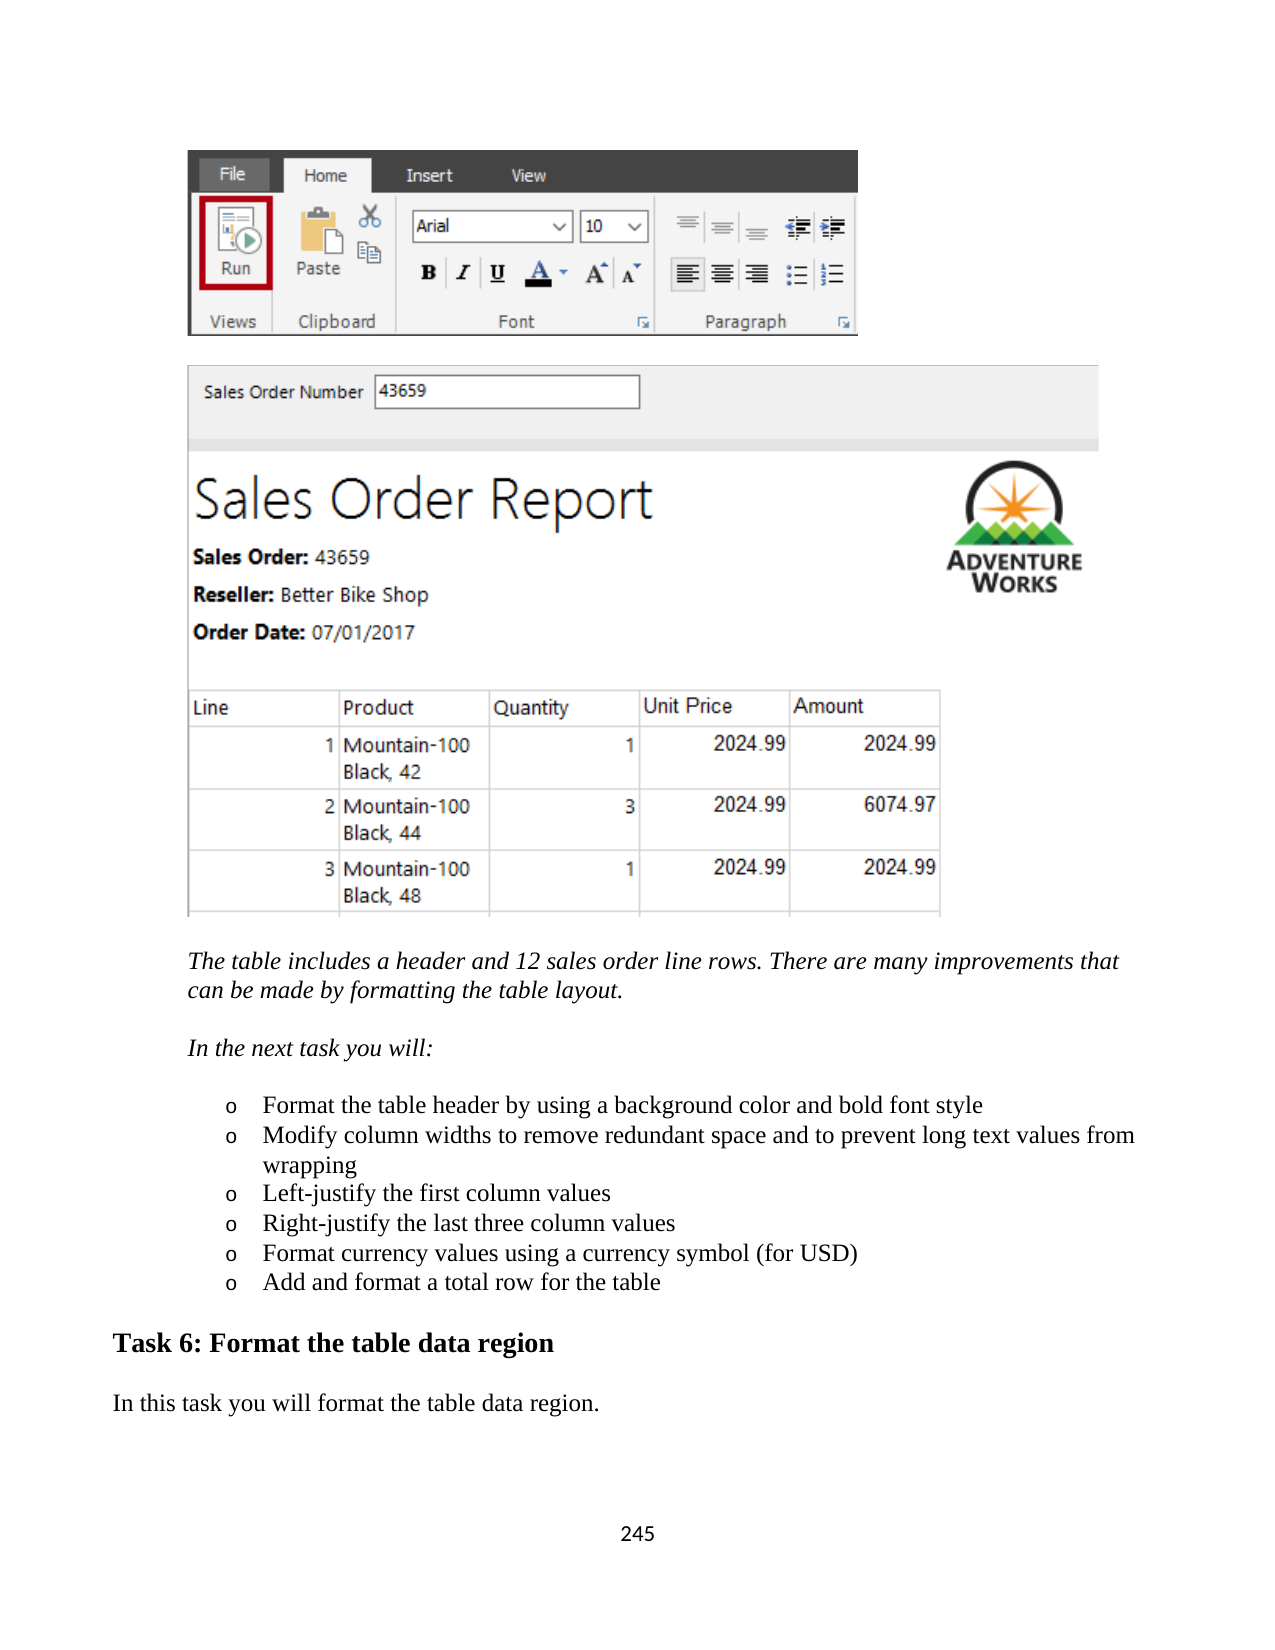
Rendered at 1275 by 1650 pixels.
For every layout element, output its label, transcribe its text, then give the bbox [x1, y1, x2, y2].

picture [187, 365, 1099, 917]
picture [187, 150, 858, 336]
text The table includes a header and 12 sales order line rows. There are many improvements that can be made by formatting the table layout. [187, 946, 1162, 1003]
list Modify column widths to remove redundant space and to prevent long text values from wrapping [225, 1120, 1162, 1178]
list Left-justify the first column values [225, 1178, 1162, 1208]
text In the next task you will: [187, 1033, 1162, 1061]
list Format currency values using a currency symbol (for USD) [225, 1238, 1162, 1267]
text Task 6: Format the table data region [112, 1326, 1162, 1358]
list Right-justify the last three column values [225, 1208, 1162, 1238]
list Format the table header by using a background color and bold font style [225, 1091, 1162, 1120]
text In this task you will format the table data region. [112, 1388, 1162, 1416]
list Add and format a total row for the table [225, 1267, 1162, 1297]
